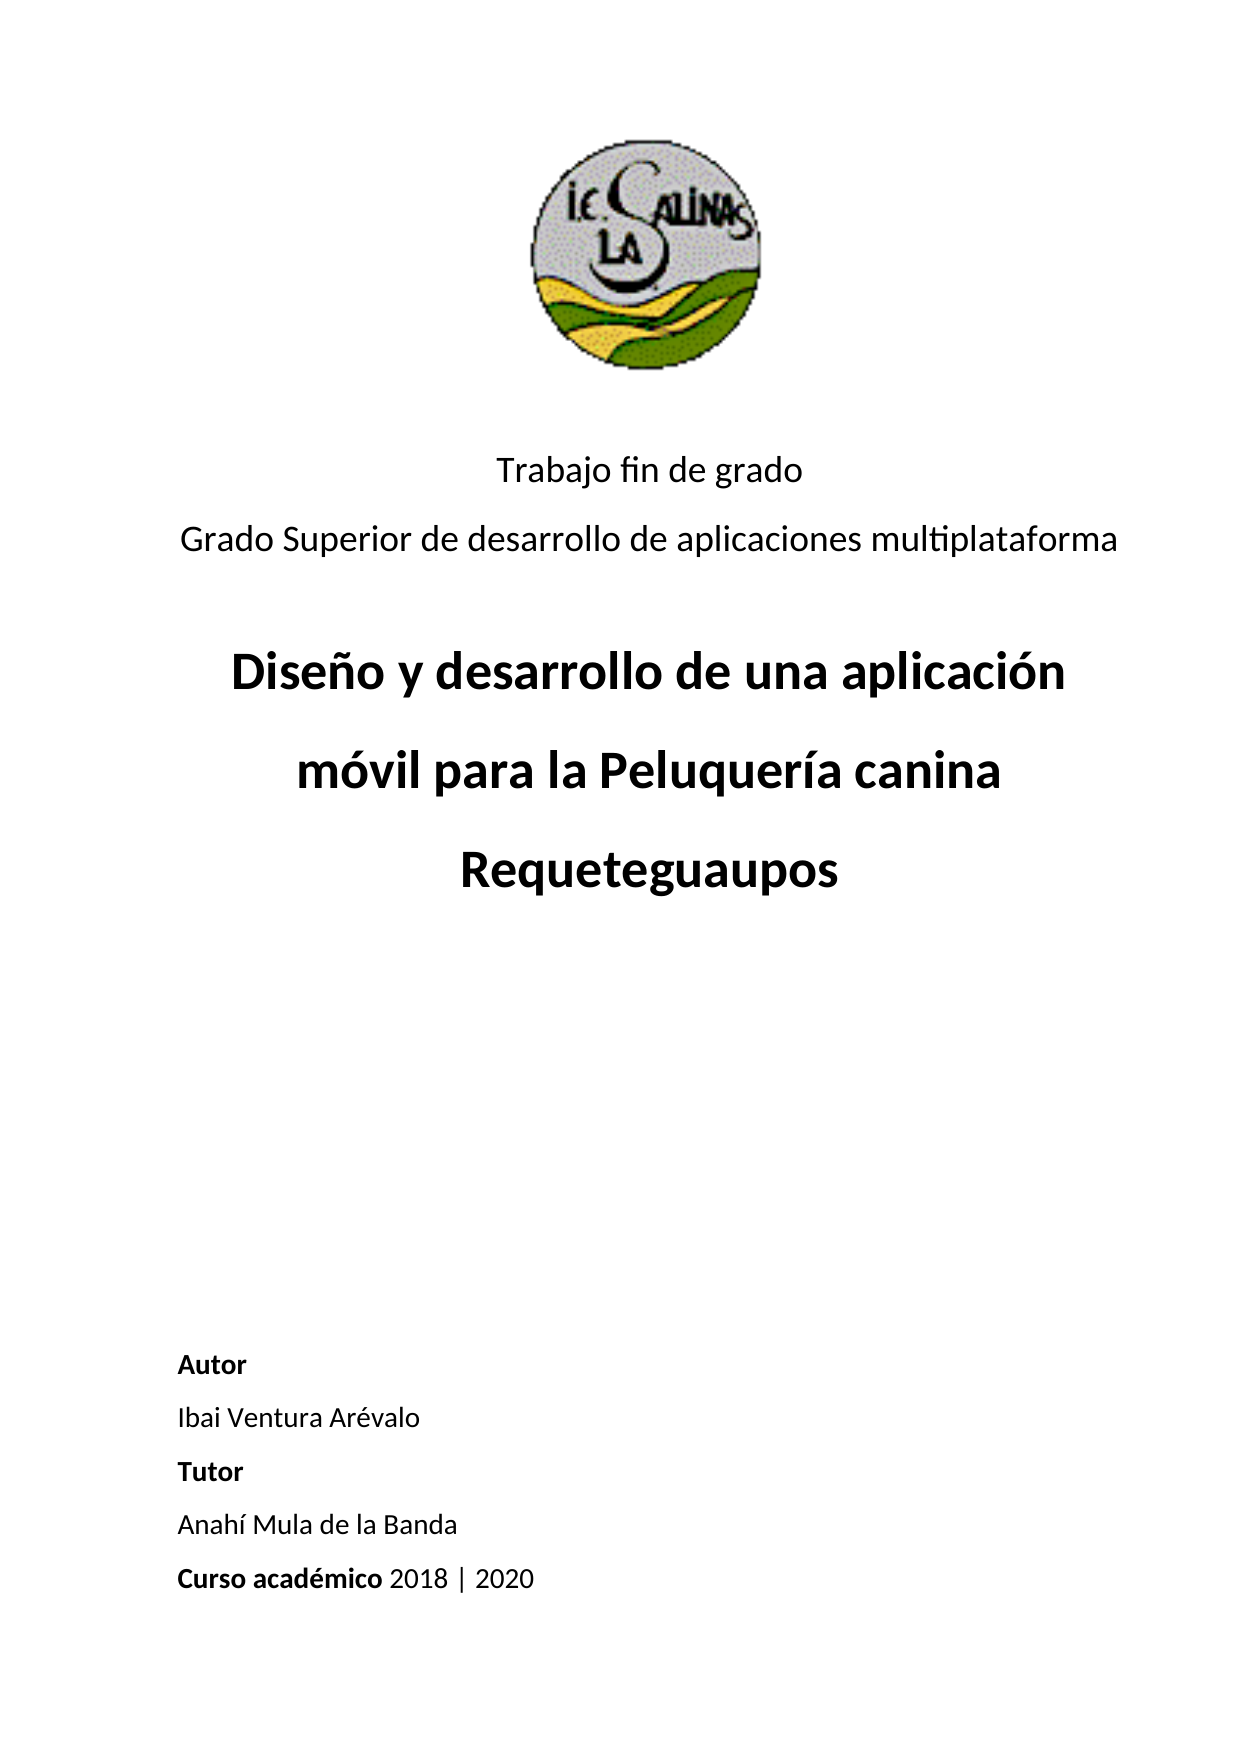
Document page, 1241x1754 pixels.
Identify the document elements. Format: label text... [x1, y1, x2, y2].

text Trabajo fin de grado [177, 446, 1122, 492]
picture [523, 118, 776, 385]
text Tutor [177, 1453, 1122, 1488]
text Diseño y desarrollo de una aplicación móvil para la Peluquería canina Requeteguaupos [177, 637, 1122, 901]
text Grado Superior de desarrollo de aplicaciones multiplataforma [177, 515, 1122, 561]
text Anahí Mula de la Banda [177, 1506, 1122, 1542]
text Curso académico 2018 | 2020 [177, 1560, 1122, 1595]
text Autor [177, 1346, 1122, 1382]
text Ibai Ventura Arévalo [177, 1399, 1122, 1435]
